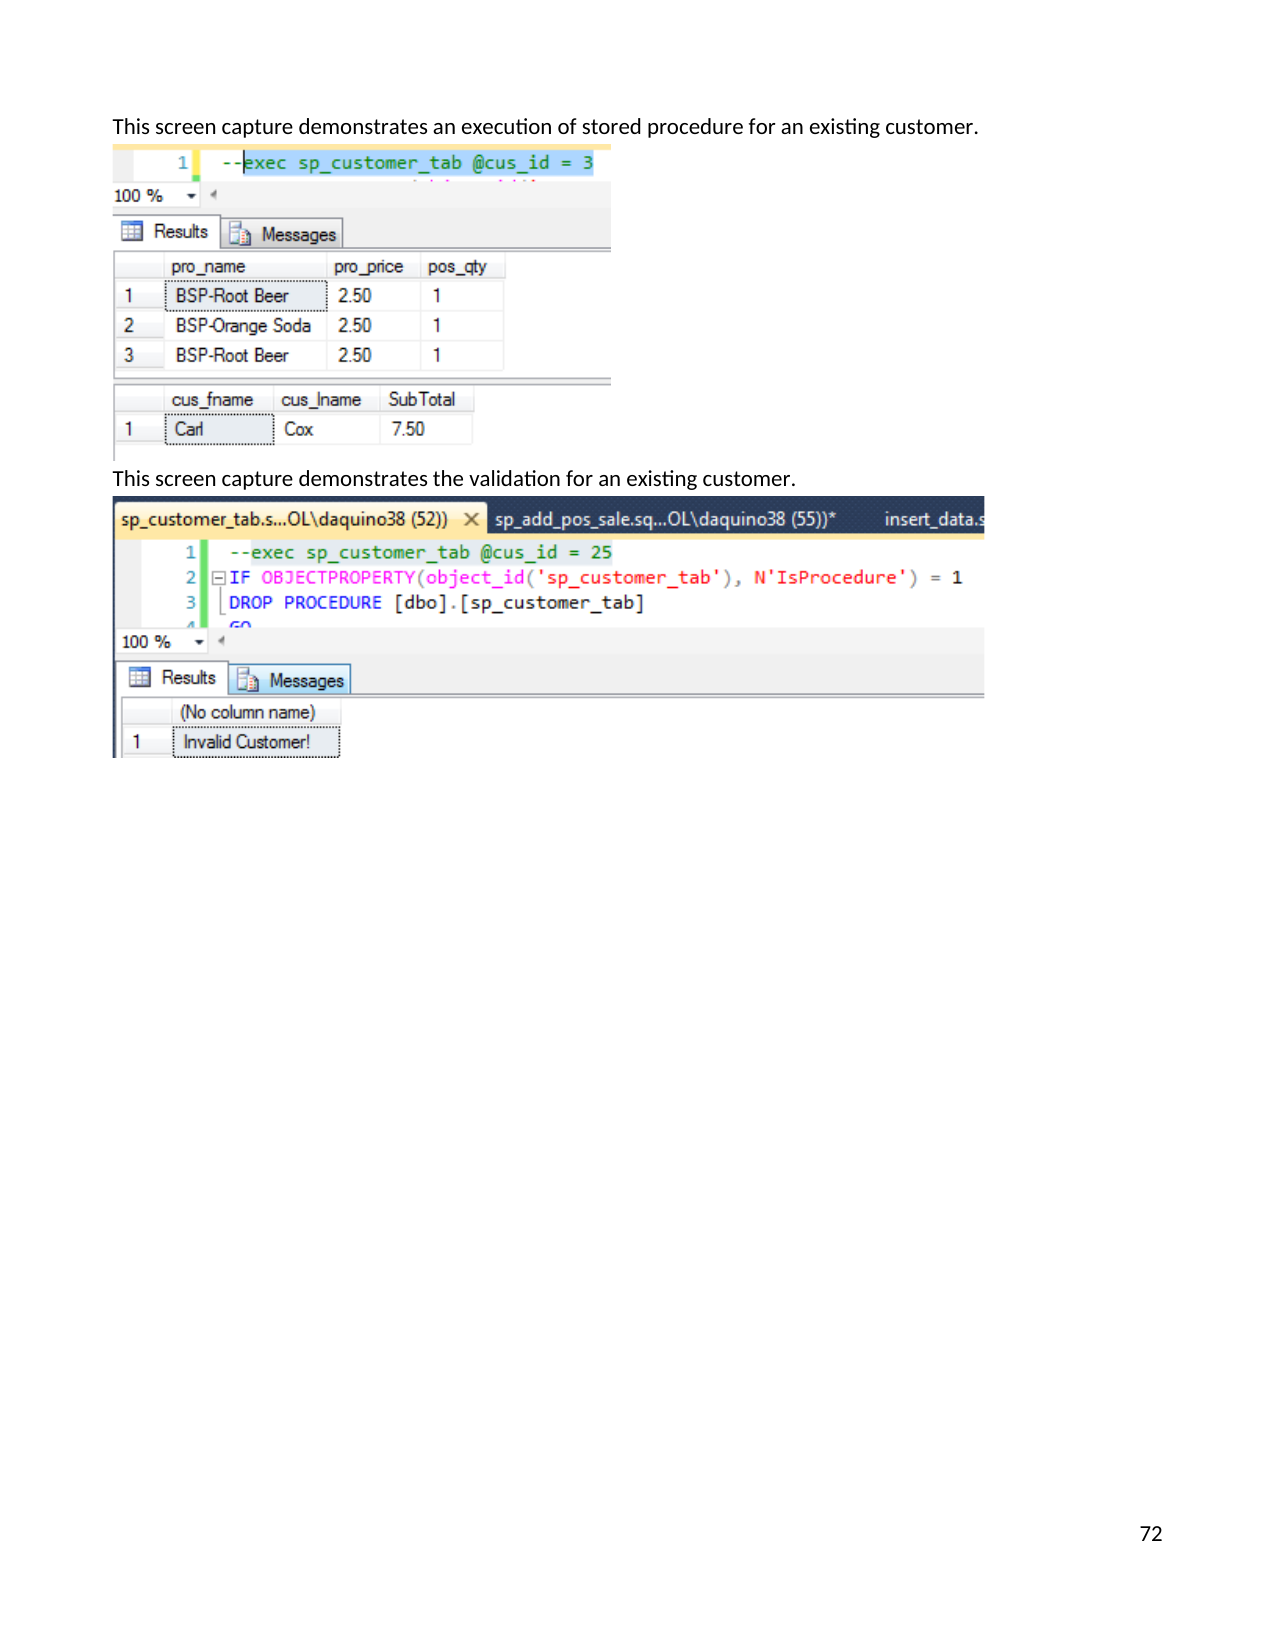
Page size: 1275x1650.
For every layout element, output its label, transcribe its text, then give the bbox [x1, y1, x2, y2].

text This screen capture demonstrates an execution of stored procedure for an existing customer. [112, 112, 1162, 141]
text This screen capture demonstrates the validation for an existing customer. [112, 464, 1162, 492]
picture [112, 144, 611, 461]
picture [112, 496, 985, 758]
